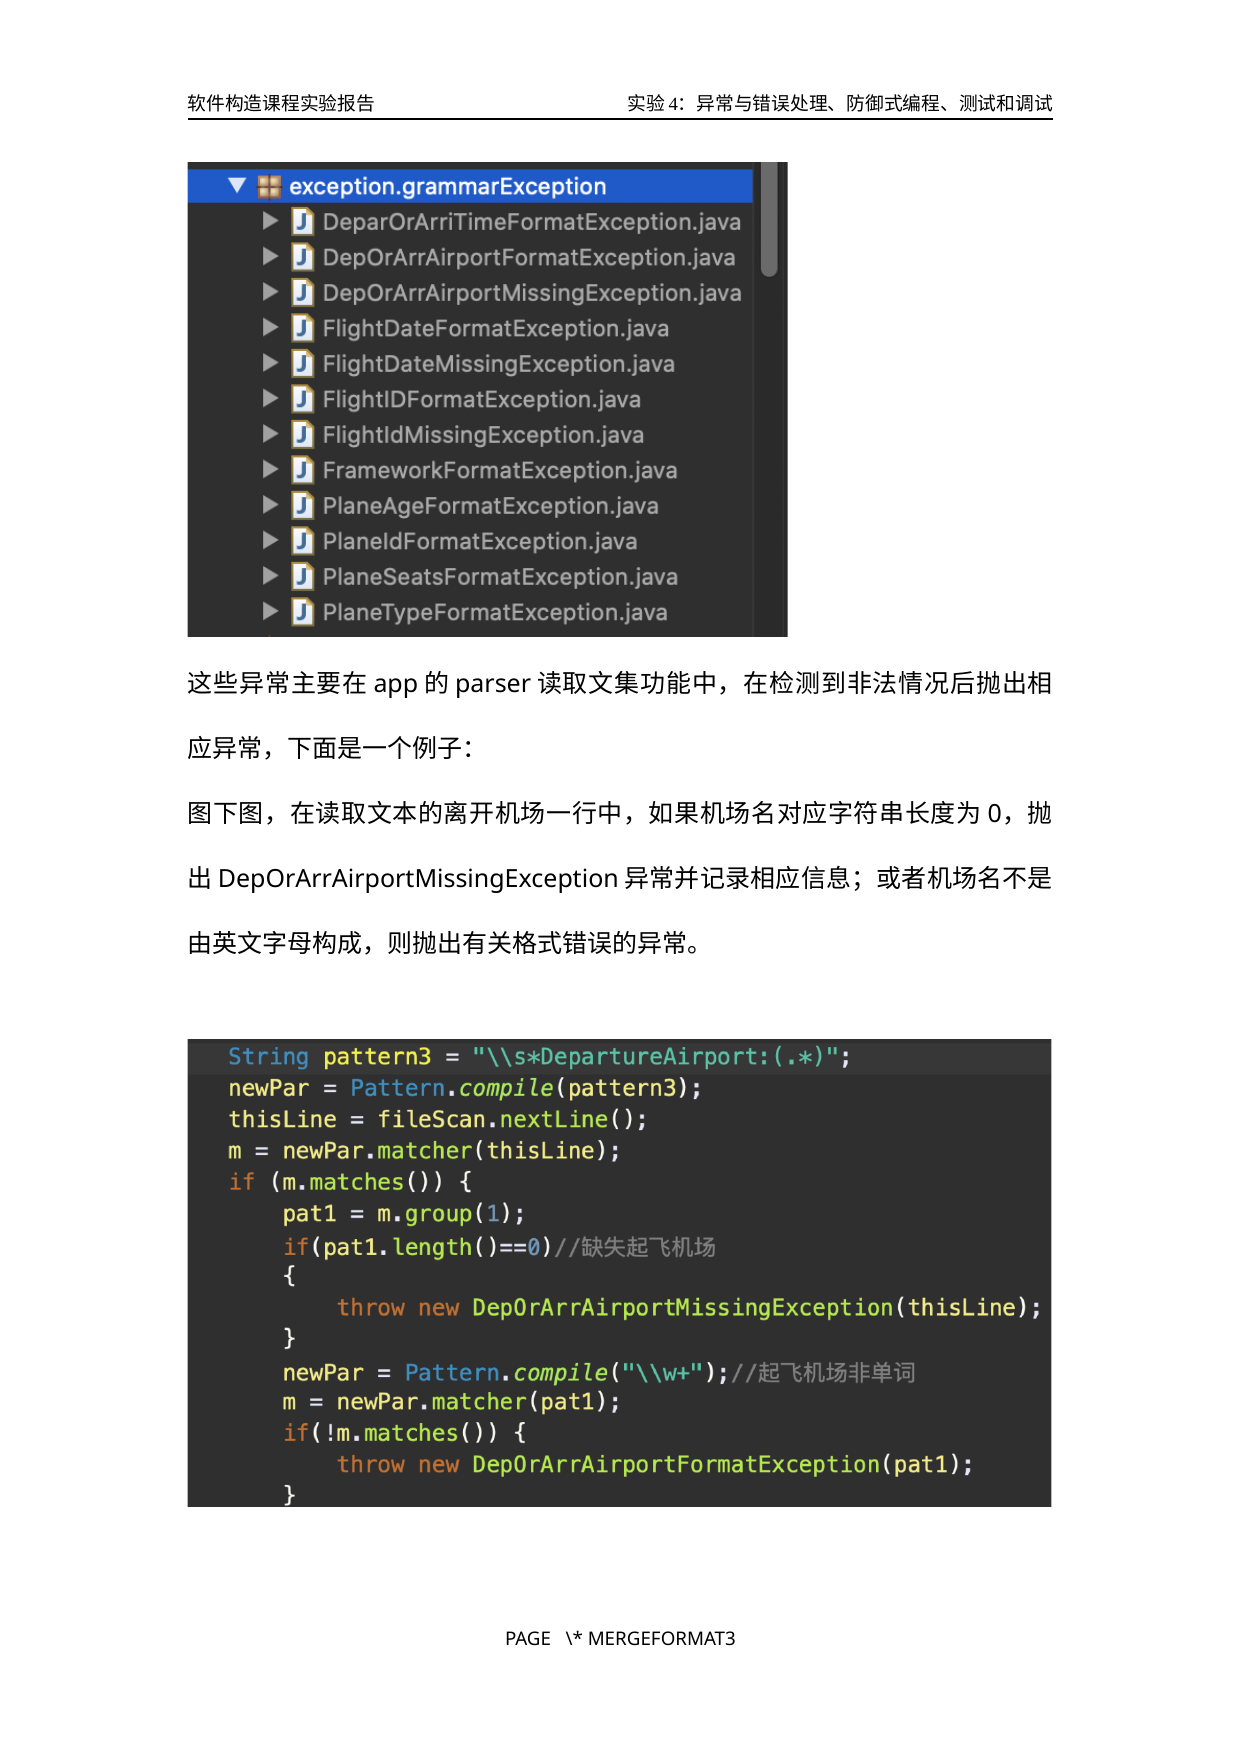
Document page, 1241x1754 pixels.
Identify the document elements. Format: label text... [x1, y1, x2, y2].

picture [187, 1039, 1052, 1507]
text 这些异常主要在app的parser读取文集功能中，在检测到非法情况后抛出相应异常，下面是一个例子： [187, 649, 1053, 779]
picture [187, 162, 788, 637]
text 图下图，在读取文本的离开机场一行中，如果机场名对应字符串长度为0，抛出DepOrArrAirportMissingException异常并记录相应信息；或者机场名不是由英文字母构成，则抛出有关格式错误的异常。 [187, 779, 1053, 974]
